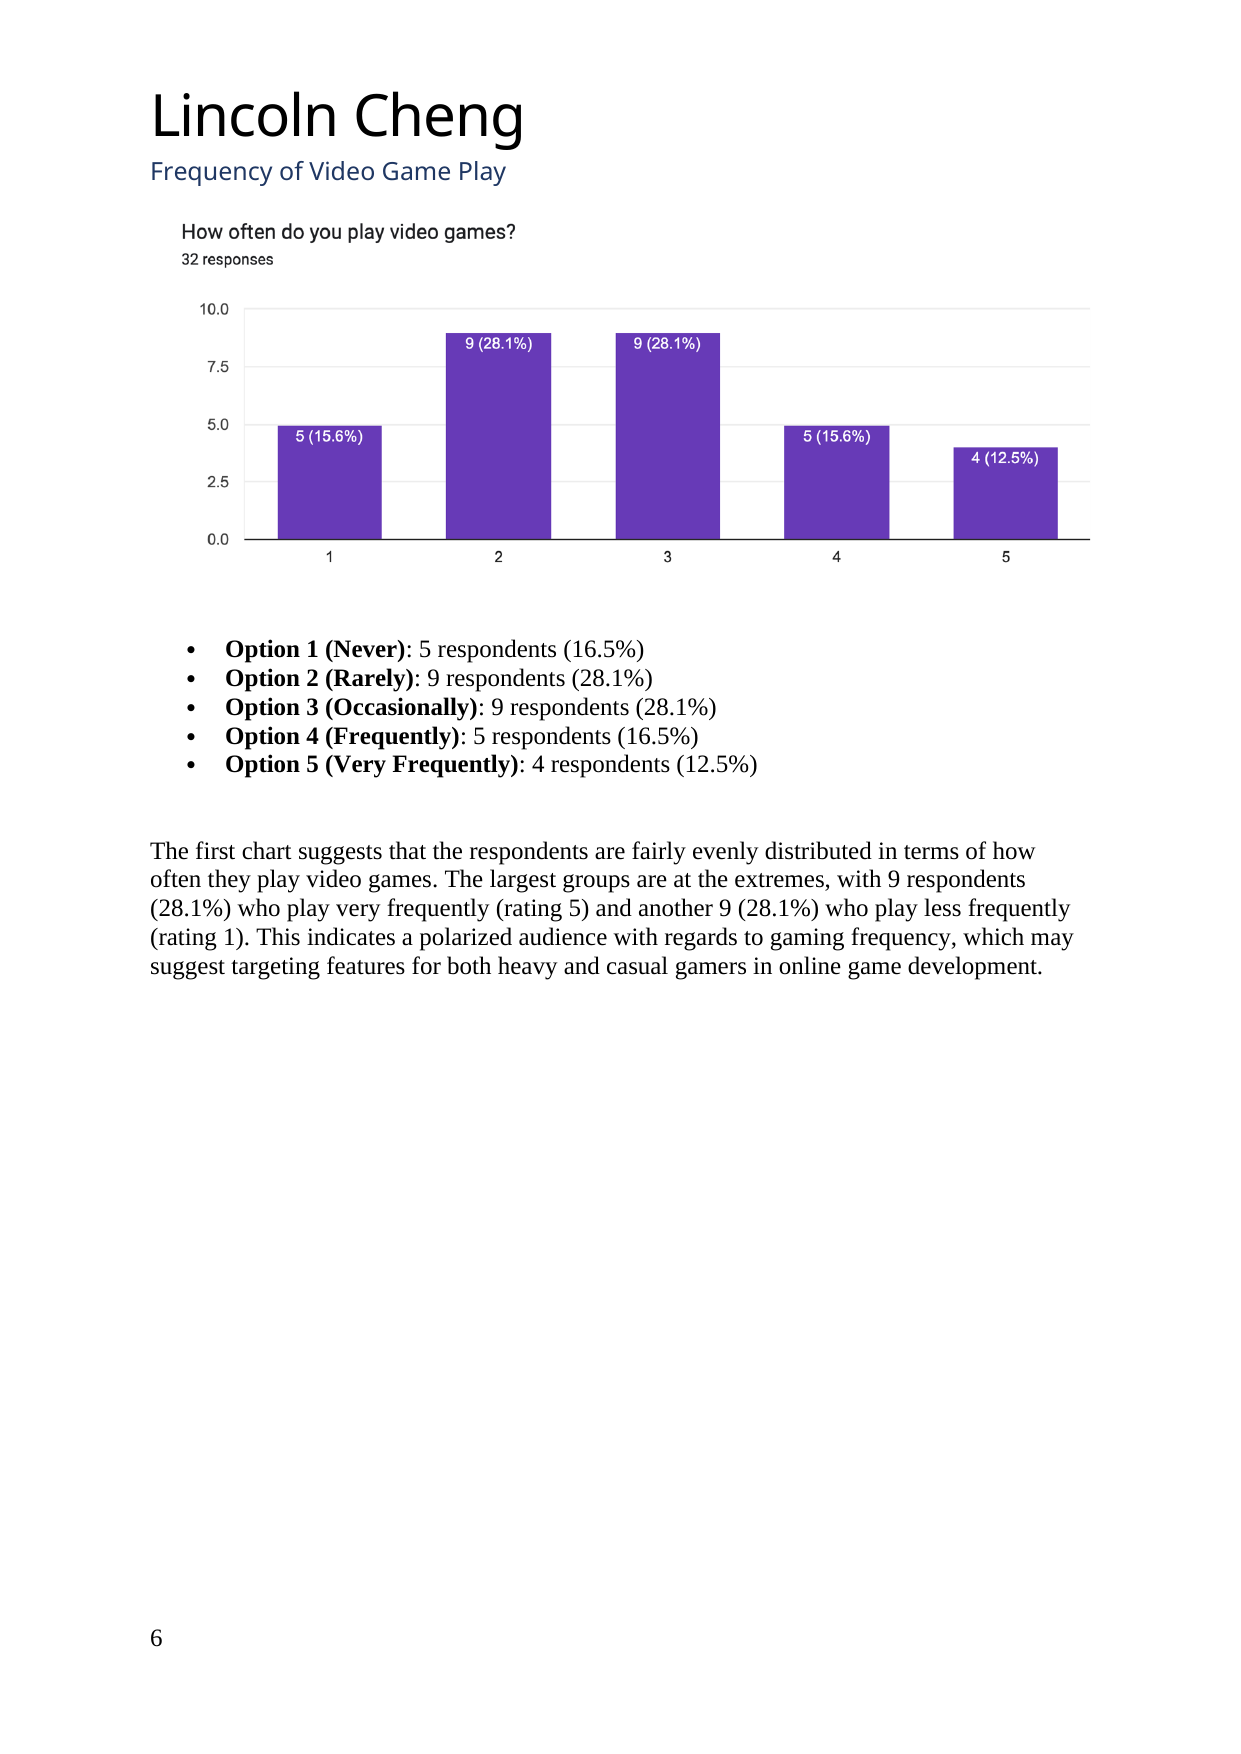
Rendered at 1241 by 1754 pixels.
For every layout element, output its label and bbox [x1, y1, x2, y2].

picture [150, 187, 1091, 635]
